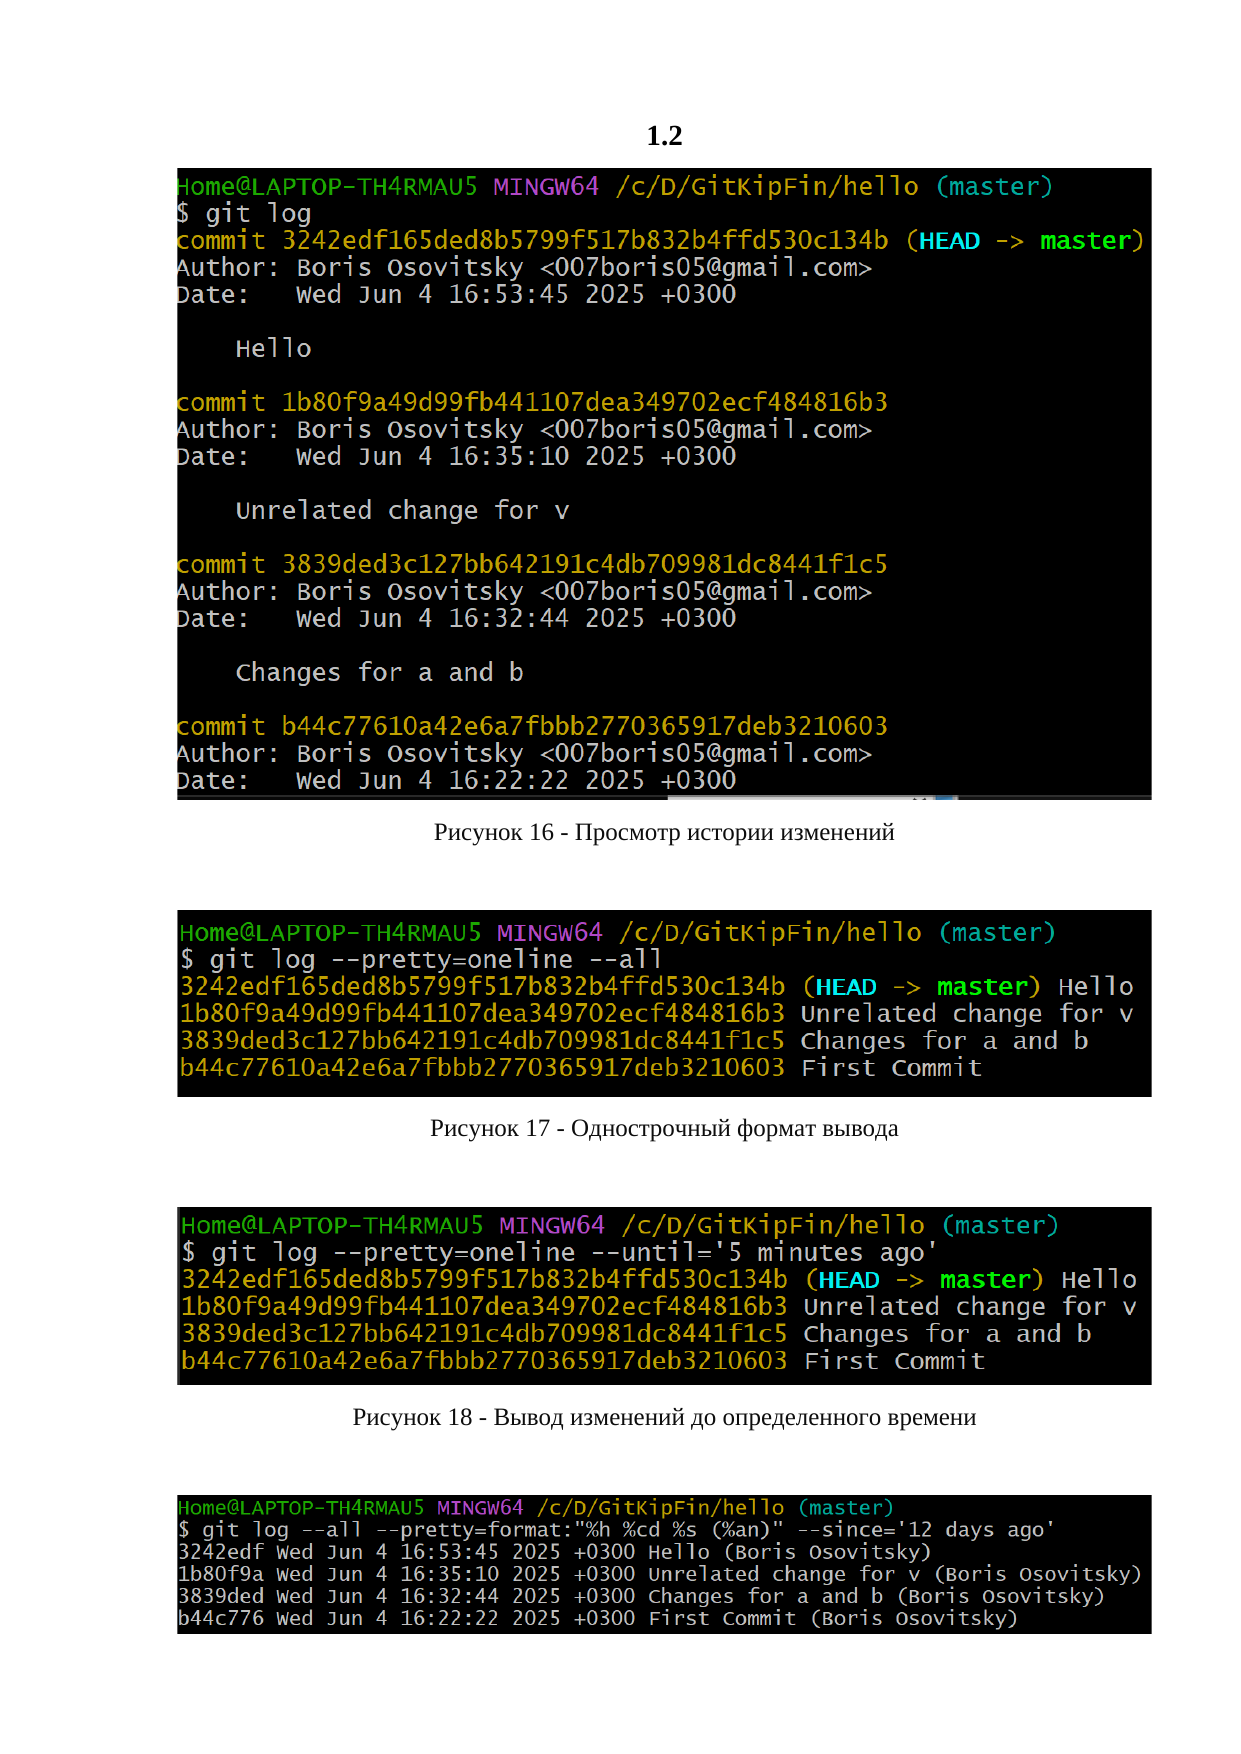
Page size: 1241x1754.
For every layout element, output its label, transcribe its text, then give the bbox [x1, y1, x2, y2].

text 1.2 [177, 118, 1152, 152]
picture [177, 1495, 1152, 1634]
picture [177, 168, 1152, 800]
picture [177, 910, 1152, 1097]
picture [177, 1207, 1152, 1385]
